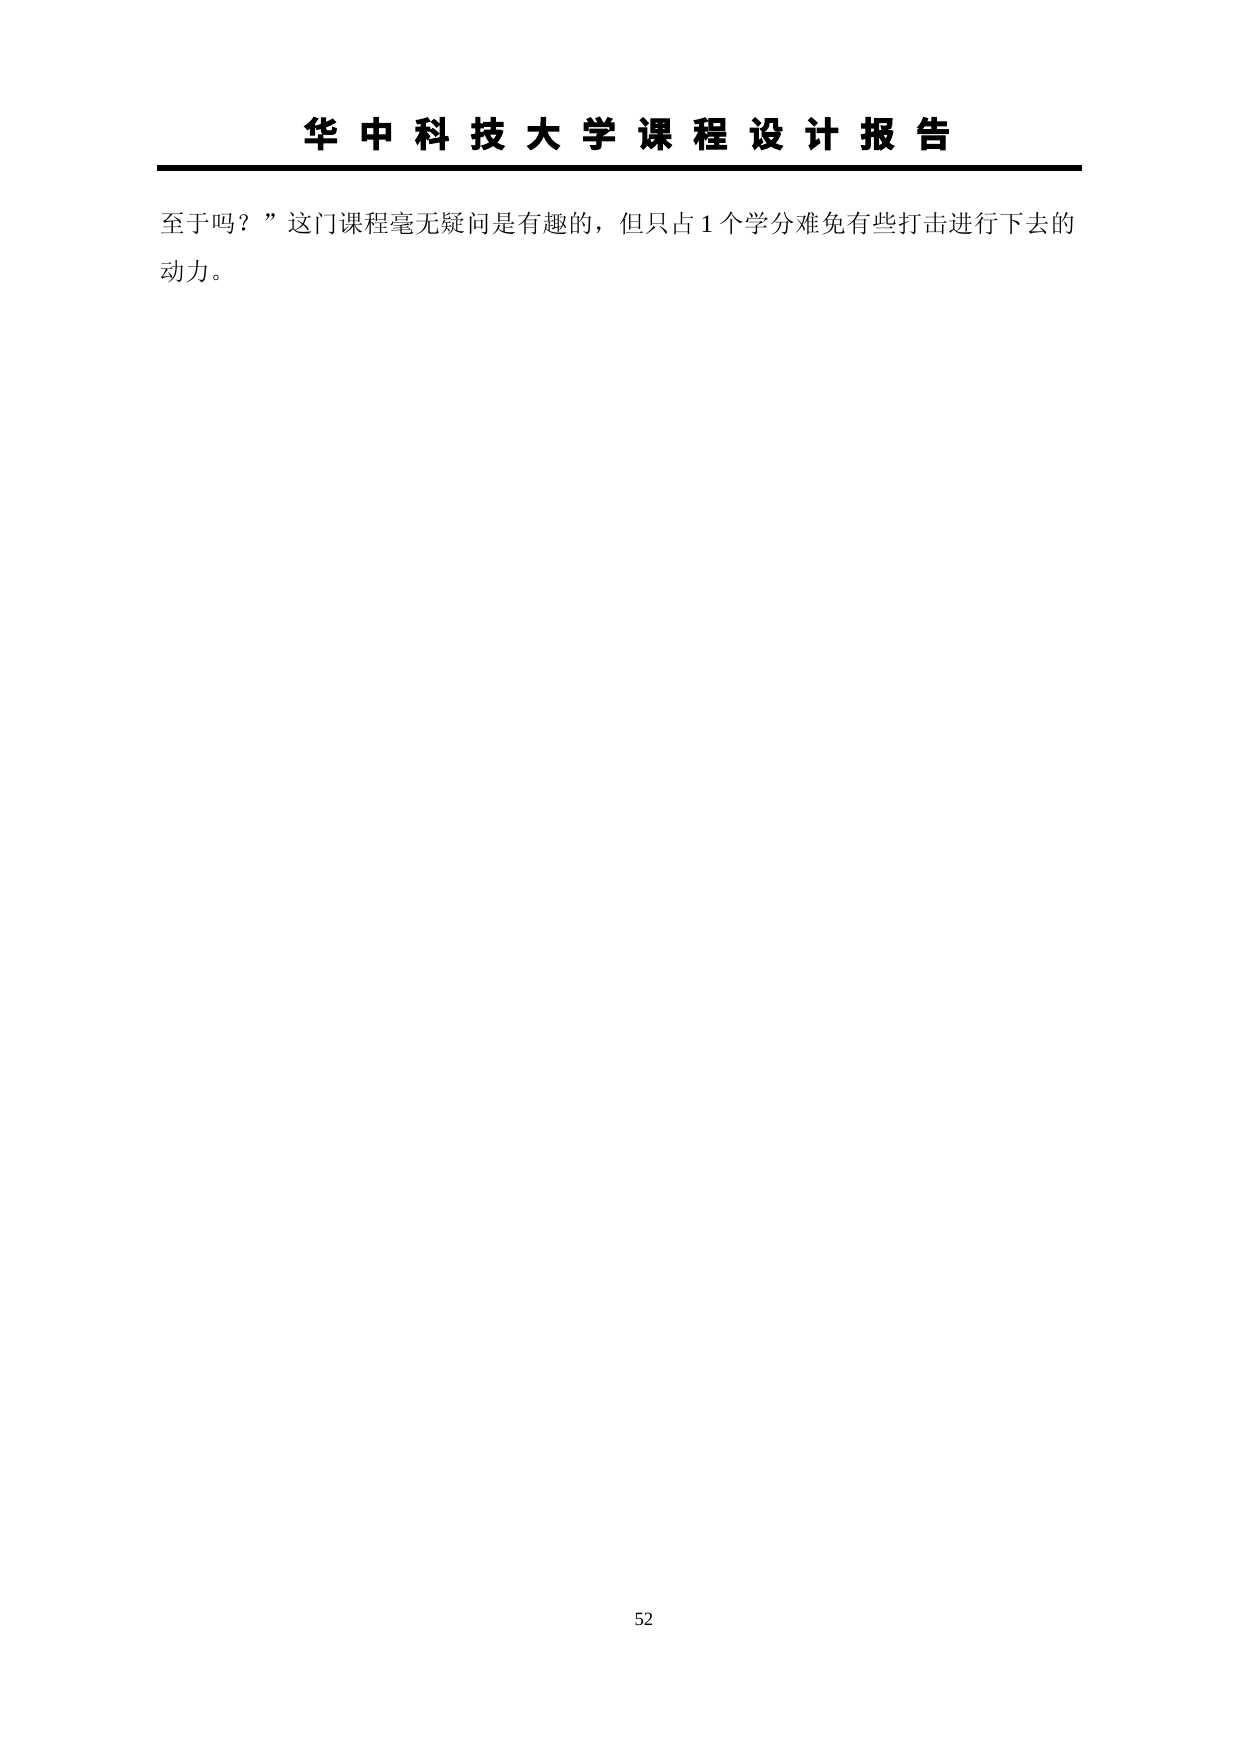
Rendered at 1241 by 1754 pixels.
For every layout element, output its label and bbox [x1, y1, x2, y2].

text [159, 198, 1075, 294]
